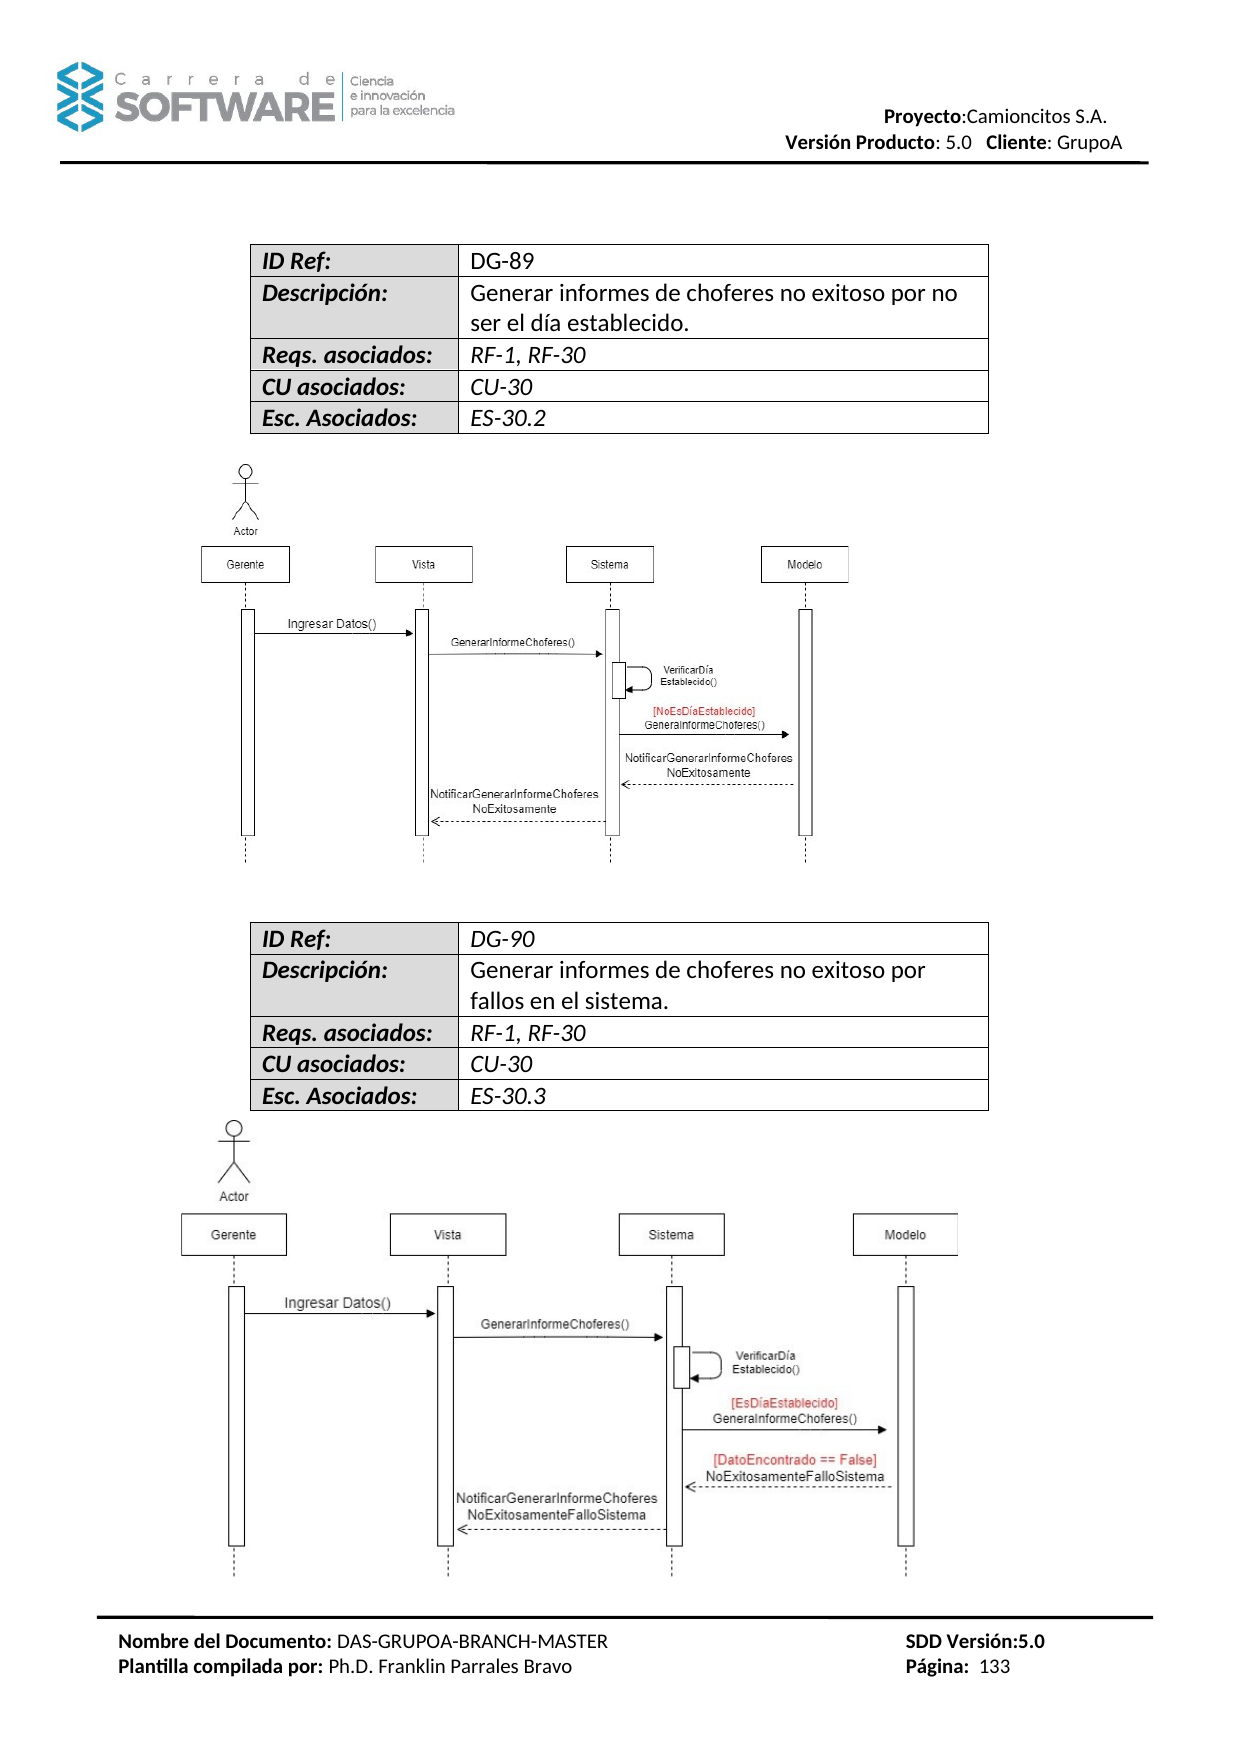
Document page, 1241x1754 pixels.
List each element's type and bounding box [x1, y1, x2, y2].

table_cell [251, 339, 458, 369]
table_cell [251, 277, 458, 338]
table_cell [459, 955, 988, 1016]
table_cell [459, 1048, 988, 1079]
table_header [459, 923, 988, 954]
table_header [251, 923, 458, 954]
picture [201, 464, 849, 874]
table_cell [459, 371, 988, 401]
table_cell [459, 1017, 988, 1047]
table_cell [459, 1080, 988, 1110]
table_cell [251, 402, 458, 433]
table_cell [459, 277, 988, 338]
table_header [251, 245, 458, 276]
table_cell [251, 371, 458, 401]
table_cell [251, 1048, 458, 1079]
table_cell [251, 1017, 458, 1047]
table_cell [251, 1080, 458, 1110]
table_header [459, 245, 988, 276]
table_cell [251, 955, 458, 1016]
picture [46, 46, 461, 154]
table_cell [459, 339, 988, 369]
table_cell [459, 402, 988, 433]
picture [181, 1120, 958, 1586]
